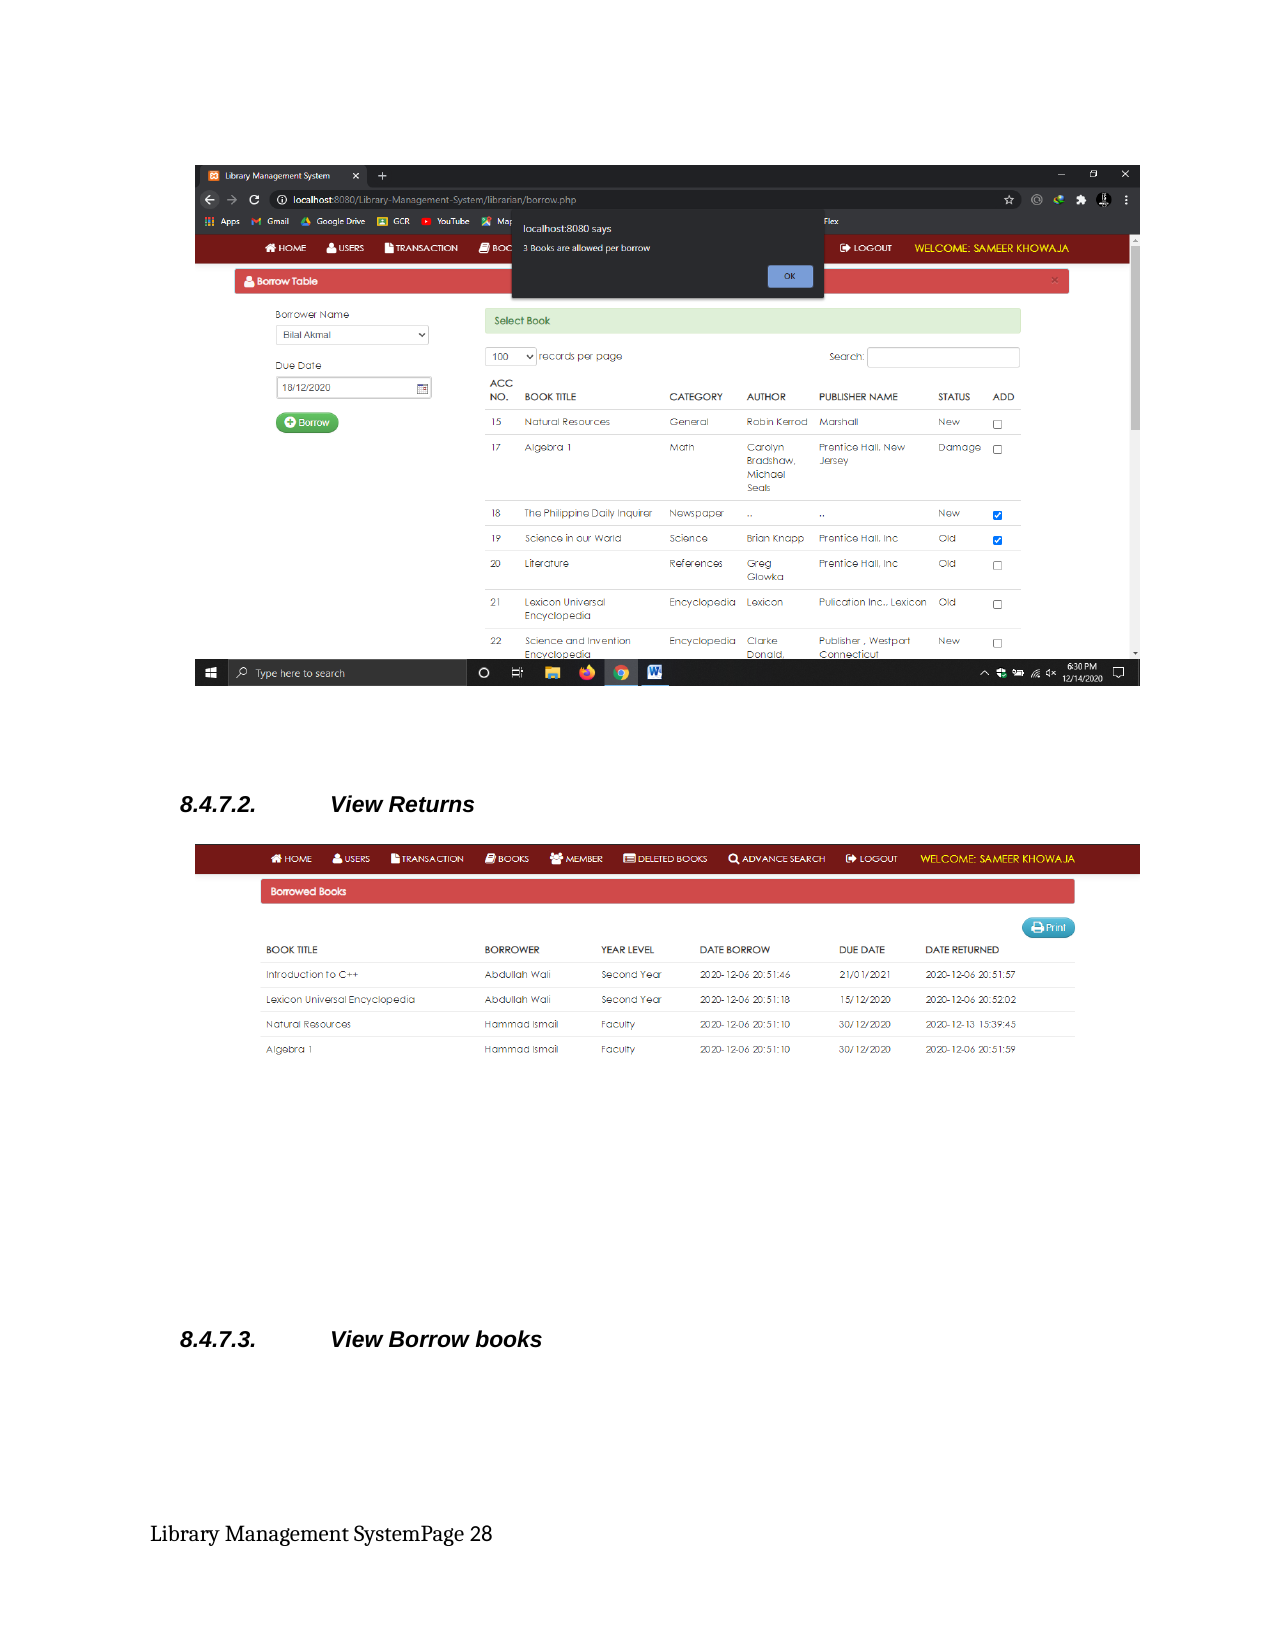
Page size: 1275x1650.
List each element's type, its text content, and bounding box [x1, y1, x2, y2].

list View Returns [180, 791, 1125, 817]
list View Borrow books [180, 1326, 1125, 1353]
picture [195, 165, 1140, 686]
picture [195, 844, 1140, 1260]
